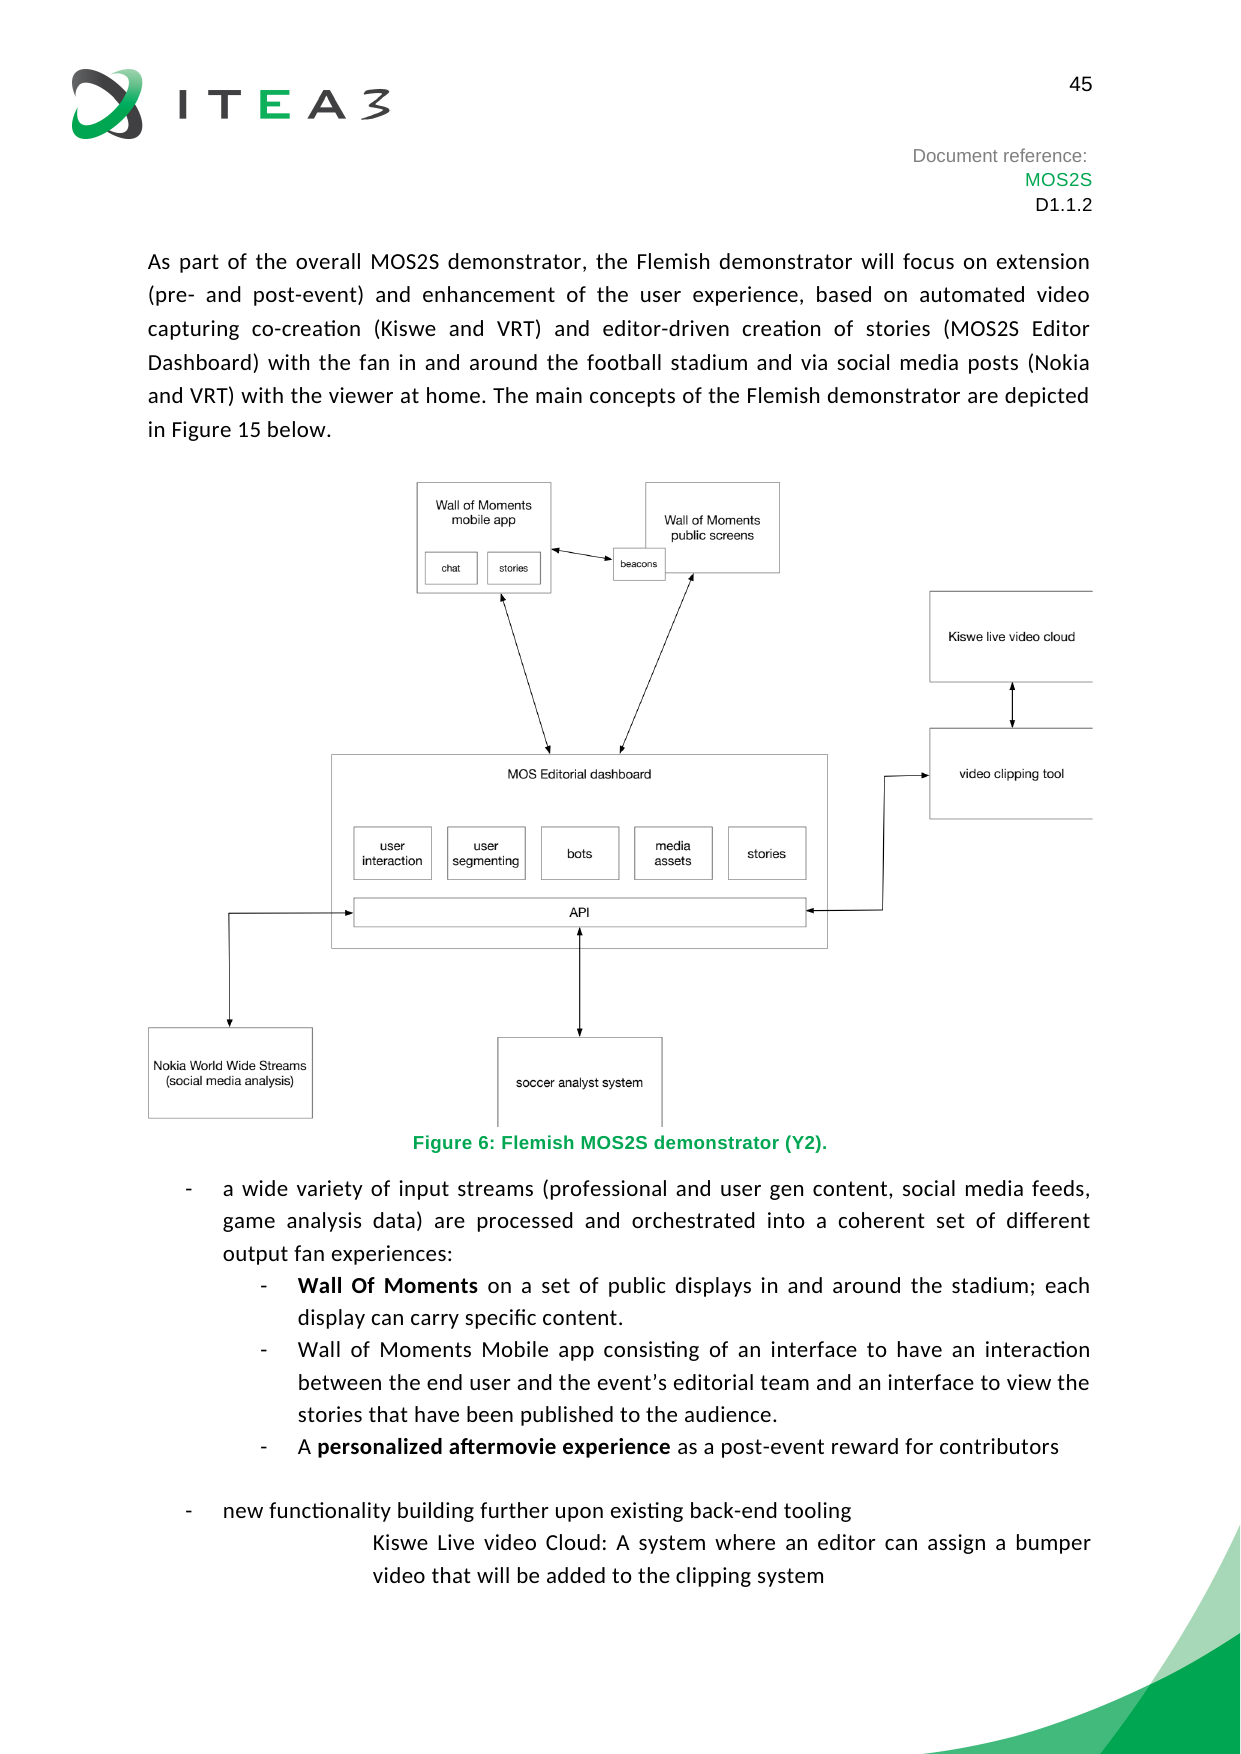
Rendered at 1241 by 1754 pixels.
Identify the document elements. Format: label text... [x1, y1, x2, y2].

list new functionality building further upon existing back-end tooling [185, 1496, 1092, 1524]
list Wall of Moments Mobile app consisting of an interface to have an interaction between the end user and the event’s editorial team and an interface to view the stories that have been published to the audience. [260, 1335, 1092, 1428]
text Kiswe Live video Cloud: A system where an editor can assign a bumper video that will be added to the clipping system [373, 1528, 1092, 1589]
list Wall Of Moments on a set of public displays in and around the stadium; each display can carry specific content. [260, 1271, 1092, 1331]
list A personalized aftermovie experience as a post-event reward for contributors [260, 1432, 1092, 1460]
text As part of the overall MOS2S demonstrator, the Flemish demonstrator will focus on extension (pre- and post-event) and enhancement of the user experience, based on automated video capturing co-creation (Kiswe and VRT) and editor-driven creation of stories (MOS2S Editor Dashboard) with the fan in and around the football stadium and via social media posts (Nokia and VRT) with the viewer at home. The main concepts of the Flemish demonstrator are depicted in Figure 15 below. [148, 247, 1092, 443]
picture [0, 0, 442, 198]
list a wide variety of input streams (professional and user gen content, social media feeds, game analysis data) are processed and orchestrated into a coherent set of different output fan experiences: [185, 1174, 1092, 1267]
picture [814, 1488, 1241, 1754]
